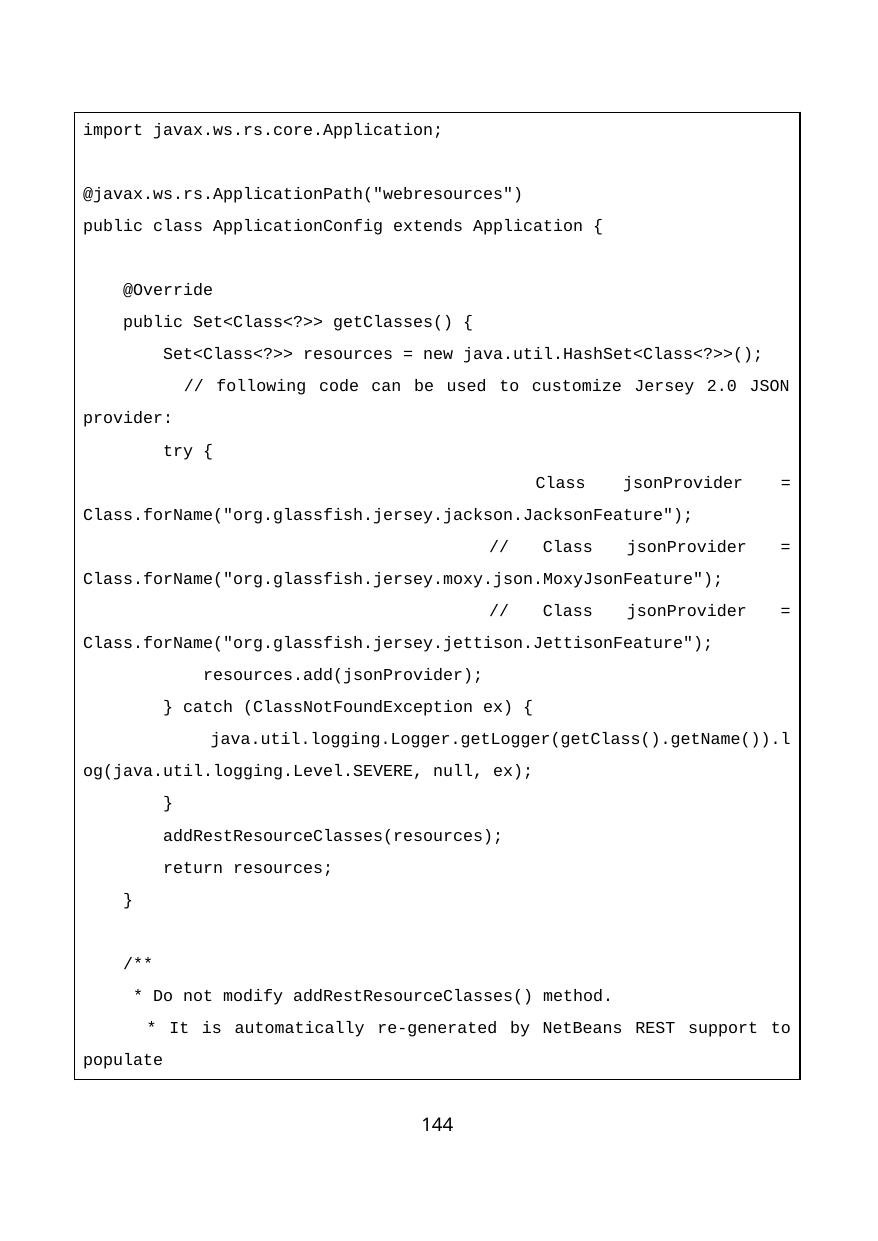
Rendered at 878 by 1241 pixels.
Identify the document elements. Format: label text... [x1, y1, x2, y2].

text return resources; [83, 853, 791, 885]
text public Set<Class<?>> getClasses() { [83, 307, 791, 339]
text Class jsonProvider = Class.forName("org.glassfish.jersey.jackson.JacksonFeature"); [83, 468, 791, 532]
text } [83, 788, 791, 821]
text // following code can be used to customize Jersey 2.0 JSON provider: [83, 371, 791, 436]
text import javax.ws.rs.core.Application; [75, 113, 799, 147]
text } catch (ClassNotFoundException ex) { [83, 692, 791, 724]
text resources.add(jsonProvider); [83, 660, 791, 692]
text // Class jsonProvider = Class.forName("org.glassfish.jersey.jettison.JettisonFeature"); [83, 596, 791, 660]
text * Do not modify addRestResourceClasses() method. [83, 981, 791, 1010]
text * It is automatically re-generated by NetBeans REST support to populate [75, 1010, 799, 1079]
text } [83, 885, 791, 917]
text java.util.logging.Logger.getLogger(getClass().getName()).log(java.util.logging.Level.SEVERE, null, ex); [83, 724, 791, 788]
text addRestResourceClasses(resources); [83, 821, 791, 853]
text Set<Class<?>> resources = new java.util.HashSet<Class<?>>(); [83, 339, 791, 371]
text // Class jsonProvider = Class.forName("org.glassfish.jersey.moxy.json.MoxyJsonFeature"); [83, 532, 791, 596]
text @Override [83, 275, 791, 307]
text @javax.ws.rs.ApplicationPath("webresources") [83, 179, 791, 211]
text try { [83, 436, 791, 468]
text public class ApplicationConfig extends Application { [83, 211, 791, 243]
text /** [83, 949, 791, 981]
